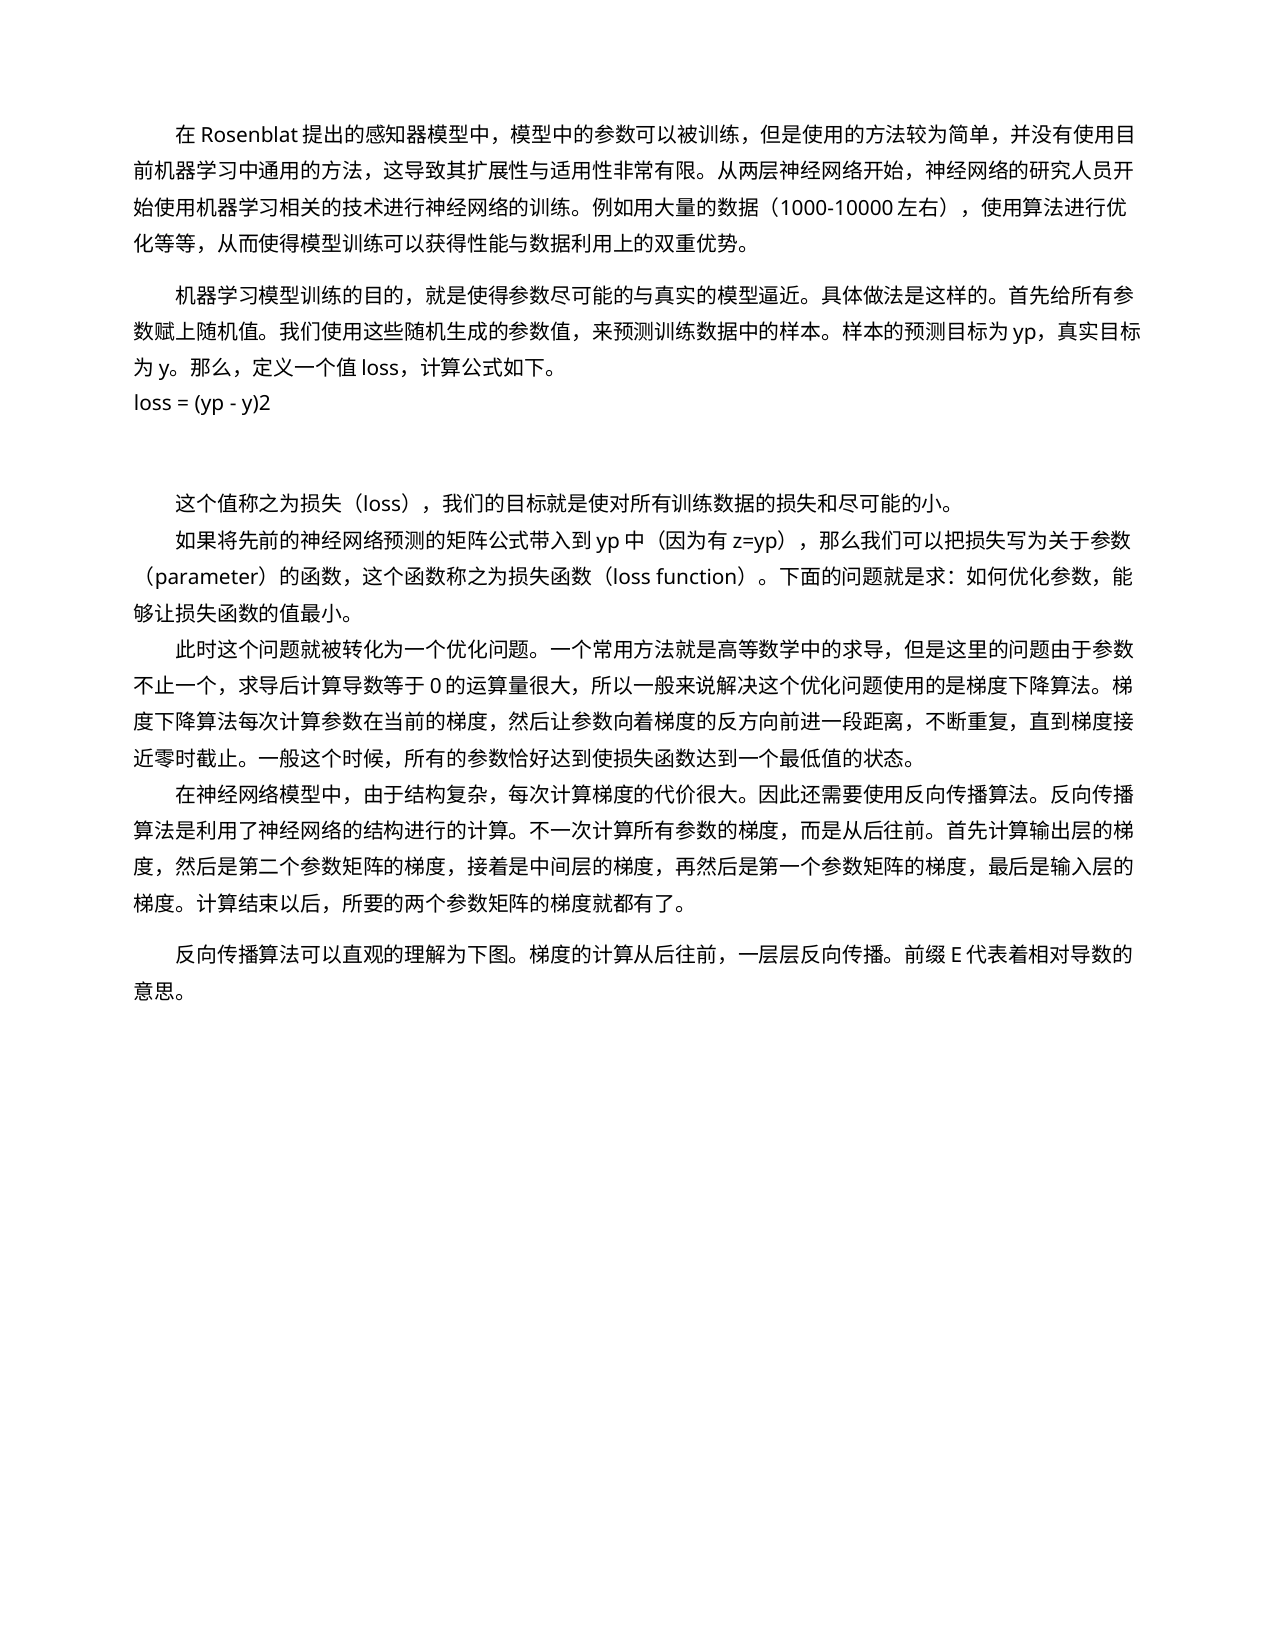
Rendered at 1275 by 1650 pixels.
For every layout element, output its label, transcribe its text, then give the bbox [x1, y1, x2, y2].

text 在Rosenblat提出的感知器模型中，模型中的参数可以被训练，但是使用的方法较为简单，并没有使用目前机器学习中通用的方法，这导致其扩展性与适用性非常有限。从两层神经网络开始，神经网络的研究人员开始使用机器学习相关的技术进行神经网络的训练。例如用大量的数据（1000-10000左右），使用算法进行优化等等，从而使得模型训练可以获得性能与数据利用上的双重优势。 [134, 118, 1141, 257]
text 机器学习模型训练的目的，就是使得参数尽可能的与真实的模型逼近。具体做法是这样的。首先给所有参数赋上随机值。我们使用这些随机生成的参数值，来预测训练数据中的样本。样本的预测目标为yp，真实目标为y。那么，定义一个值loss，计算公式如下。 [134, 279, 1141, 382]
text 这个值称之为损失（loss），我们的目标就是使对所有训练数据的损失和尽可能的小。 [134, 488, 1141, 518]
text loss = (yp - y)2 [134, 388, 1141, 416]
text 在神经网络模型中，由于结构复杂，每次计算梯度的代价很大。因此还需要使用反向传播算法。反向传播算法是利用了神经网络的结构进行的计算。不一次计算所有参数的梯度，而是从后往前。首先计算输出层的梯度，然后是第二个参数矩阵的梯度，接着是中间层的梯度，再然后是第一个参数矩阵的梯度，最后是输入层的梯度。计算结束以后，所要的两个参数矩阵的梯度就都有了。 [134, 778, 1141, 917]
text 如果将先前的神经网络预测的矩阵公式带入到yp中（因为有z=yp），那么我们可以把损失写为关于参数（parameter）的函数，这个函数称之为损失函数（loss function）。下面的问题就是求：如何优化参数，能够让损失函数的值最小。 [134, 524, 1141, 627]
text 反向传播算法可以直观的理解为下图。梯度的计算从后往前，一层层反向传播。前缀E代表着相对导数的意思。 [134, 939, 1141, 1005]
text 此时这个问题就被转化为一个优化问题。一个常用方法就是高等数学中的求导，但是这里的问题由于参数不止一个，求导后计算导数等于0的运算量很大，所以一般来说解决这个优化问题使用的是梯度下降算法。梯度下降算法每次计算参数在当前的梯度，然后让参数向着梯度的反方向前进一段距离，不断重复，直到梯度接近零时截止。一般这个时候，所有的参数恰好达到使损失函数达到一个最低值的状态。 [134, 633, 1141, 772]
